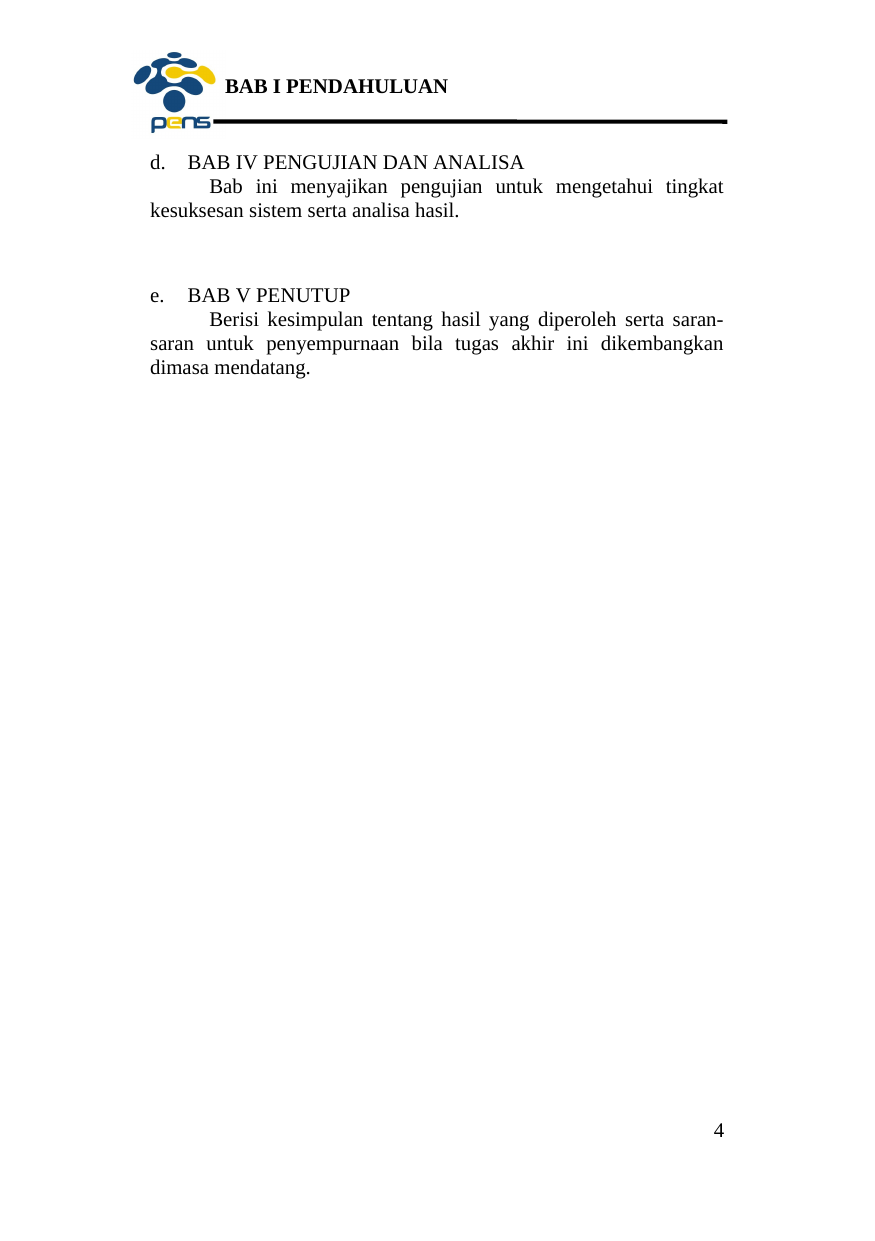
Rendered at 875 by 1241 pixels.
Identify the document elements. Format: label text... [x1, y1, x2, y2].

text BAB IV PENGUJIAN DAN ANALISA [150, 150, 724, 174]
text Berisi kesimpulan tentang hasil yang diperoleh serta saran-saran untuk penyempurnaan bila tugas akhir ini dikembangkan dimasa mendatang. [150, 307, 724, 379]
text BAB V PENUTUP [150, 283, 724, 307]
picture [131, 50, 226, 139]
text Bab ini menyajikan pengujian untuk mengetahui tingkat kesuksesan sistem serta analisa hasil. [150, 174, 724, 222]
